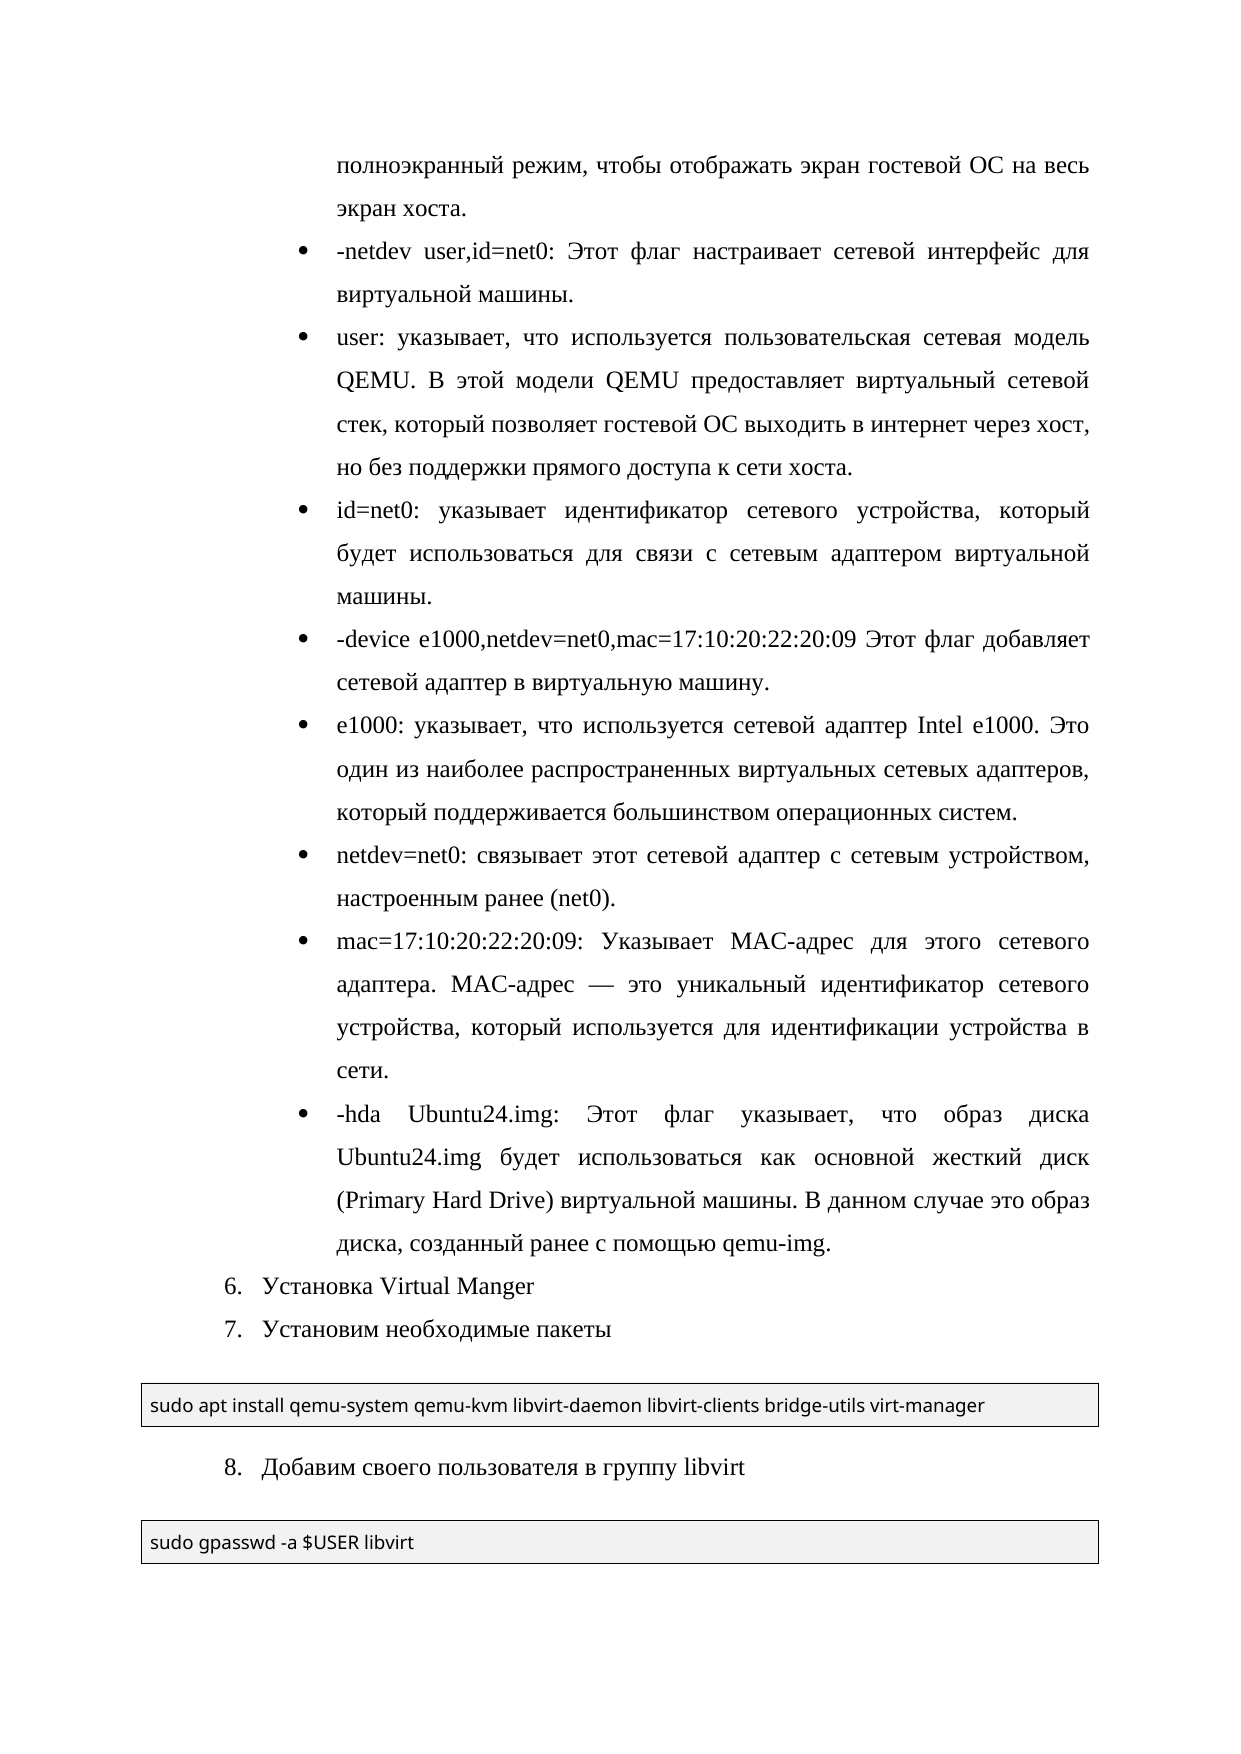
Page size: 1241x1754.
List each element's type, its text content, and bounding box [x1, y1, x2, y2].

list Установка Virtual Manger [224, 1271, 1090, 1300]
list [299, 150, 1090, 222]
text sudo apt install qemu-system qemu-kvm libvirt-daemon libvirt-clients bridge-utils virt-manager [142, 1384, 1098, 1426]
list e1000: указывает, что используется сетевой адаптер Intel e1000. Это один из наиболее распространенных виртуальных сетевых адаптеров, который поддерживается большинством операционных систем. [299, 711, 1090, 826]
list Добавим своего пользователя в группу libvirt [224, 1452, 1090, 1481]
list -hda Ubuntu24.img: Этот флаг указывает, что образ диска Ubuntu24.img будет использоваться как основной жесткий диск (Primary Hard Drive) виртуальной машины. В данном случае это образ диска, созданный ранее с помощью qemu-img. [299, 1099, 1090, 1257]
list -netdev user,id=net0: Этот флаг настраивает сетевой интерфейс для виртуальной машины. [299, 236, 1090, 308]
list -device e1000,netdev=net0,mac=17:10:20:22:20:09 Этот флаг добавляет сетевой адаптер в виртуальную машину. [299, 624, 1090, 696]
list id=net0: указывает идентификатор сетевого устройства, который будет использоваться для связи с сетевым адаптером виртуальной машины. [299, 495, 1090, 610]
list netdev=net0: связывает этот сетевой адаптер с сетевым устройством, настроенным ранее (net0). [299, 840, 1090, 912]
list mac=17:10:20:22:20:09: Указывает MAC-адрес для этого сетевого адаптера. MAC-адрес — это уникальный идентификатор сетевого устройства, который используется для идентификации устройства в сети. [299, 926, 1090, 1084]
text sudo gpasswd -a $USER libvirt [142, 1521, 1098, 1563]
list Установим необходимые пакеты [224, 1314, 1090, 1343]
list user: указывает, что используется пользовательская сетевая модель QEMU. В этой модели QEMU предоставляет виртуальный сетевой стек, который позволяет гостевой ОС выходить в интернет через хост, но без поддержки прямого доступа к сети хоста. [299, 322, 1090, 481]
